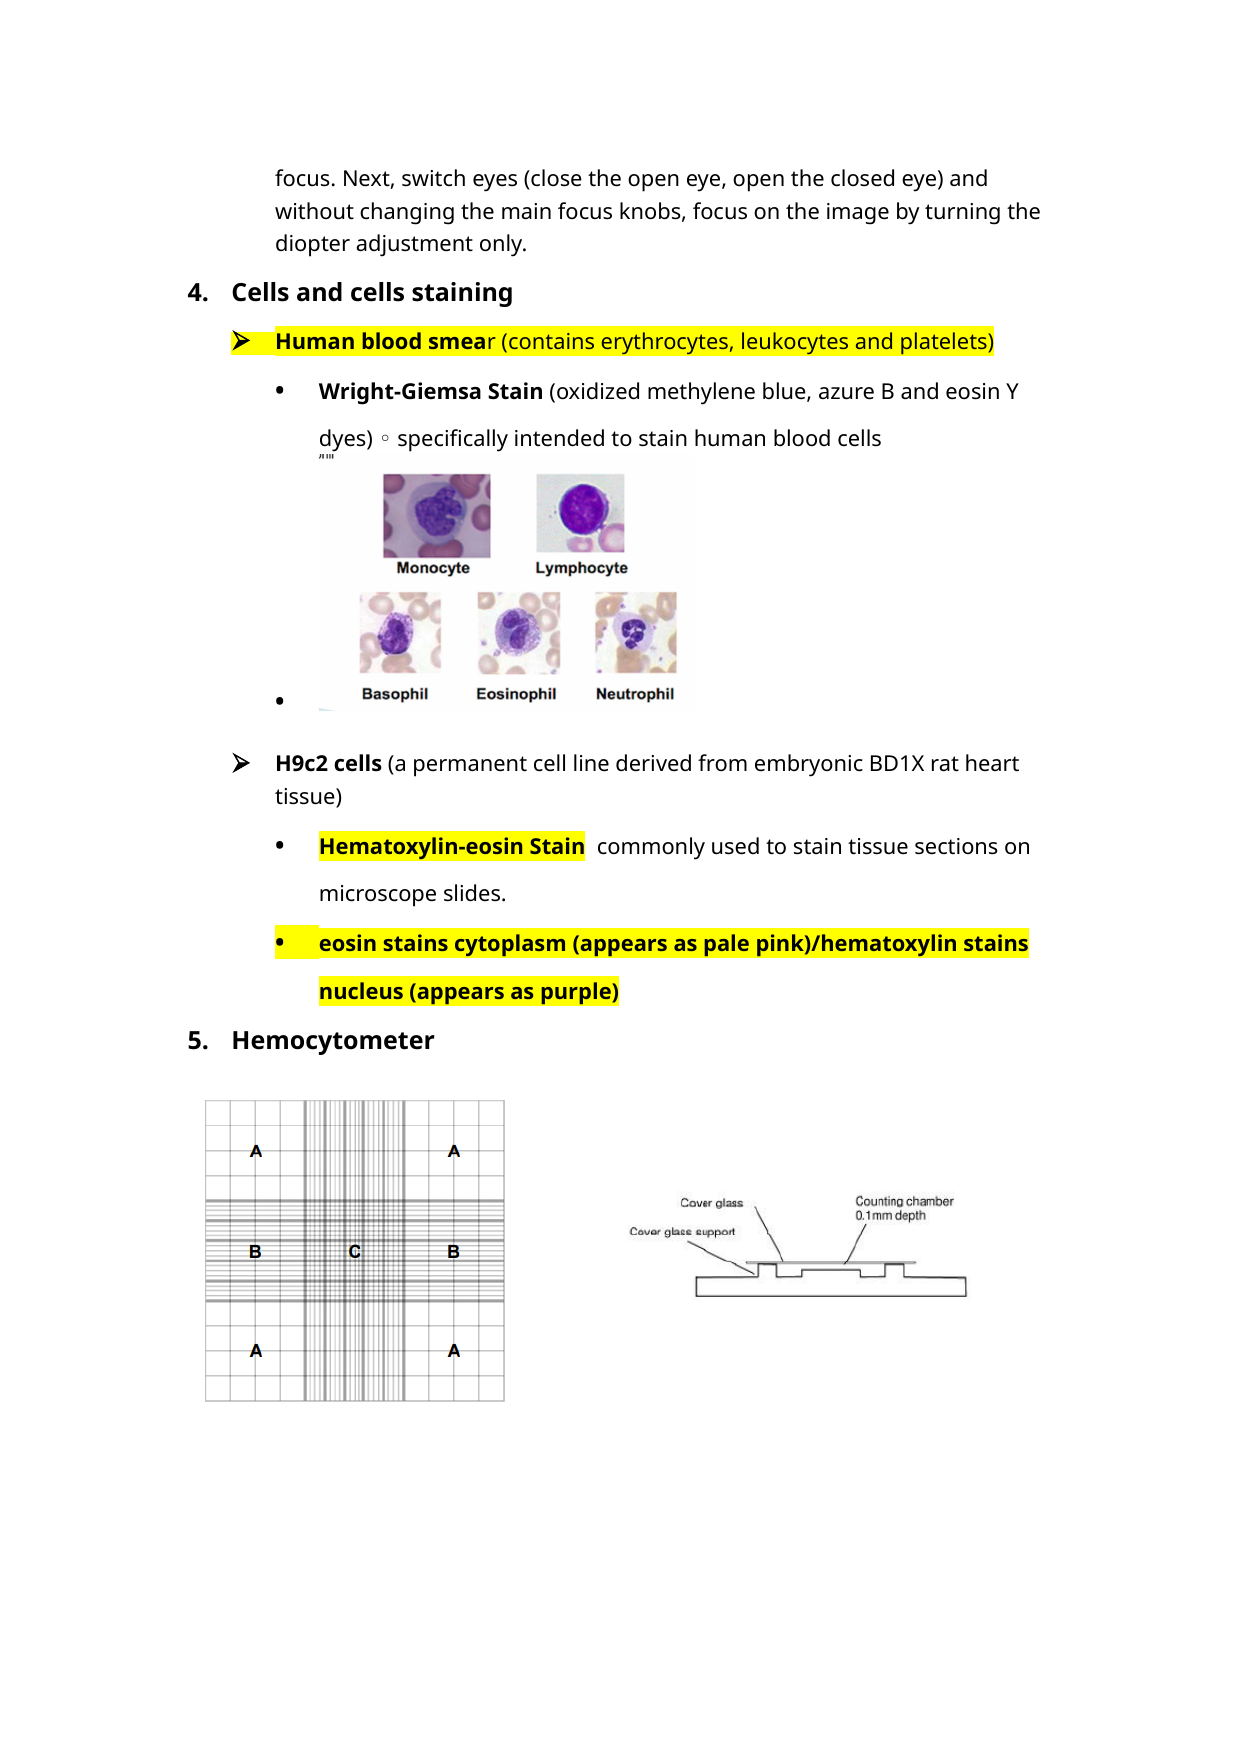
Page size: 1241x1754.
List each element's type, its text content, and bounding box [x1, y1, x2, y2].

picture [318, 454, 695, 711]
list Wright-Giemsa Stain (oxidized methylene blue, azure B and eosin Y dyes) ◦ specifically intended to stain human blood cells [275, 357, 1053, 454]
picture [187, 1072, 1053, 1425]
list Hemocytometer [187, 1007, 1053, 1072]
list eosin stains cytoplasm (appears as pale pink)/hematoxylin stains nucleus (appears as purple) [275, 909, 1053, 1007]
list Hematoxylin-eosin Stain commonly used to stain tissue sections on microscope slides. [275, 812, 1053, 909]
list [275, 162, 1053, 259]
list H9c2 cells (a permanent cell line derived from embryonic BD1X rat heart tissue) [231, 747, 1053, 812]
list Cells and cells staining [187, 259, 1053, 324]
list Human blood smear (contains erythrocytes, leukocytes and platelets) [231, 324, 1053, 357]
